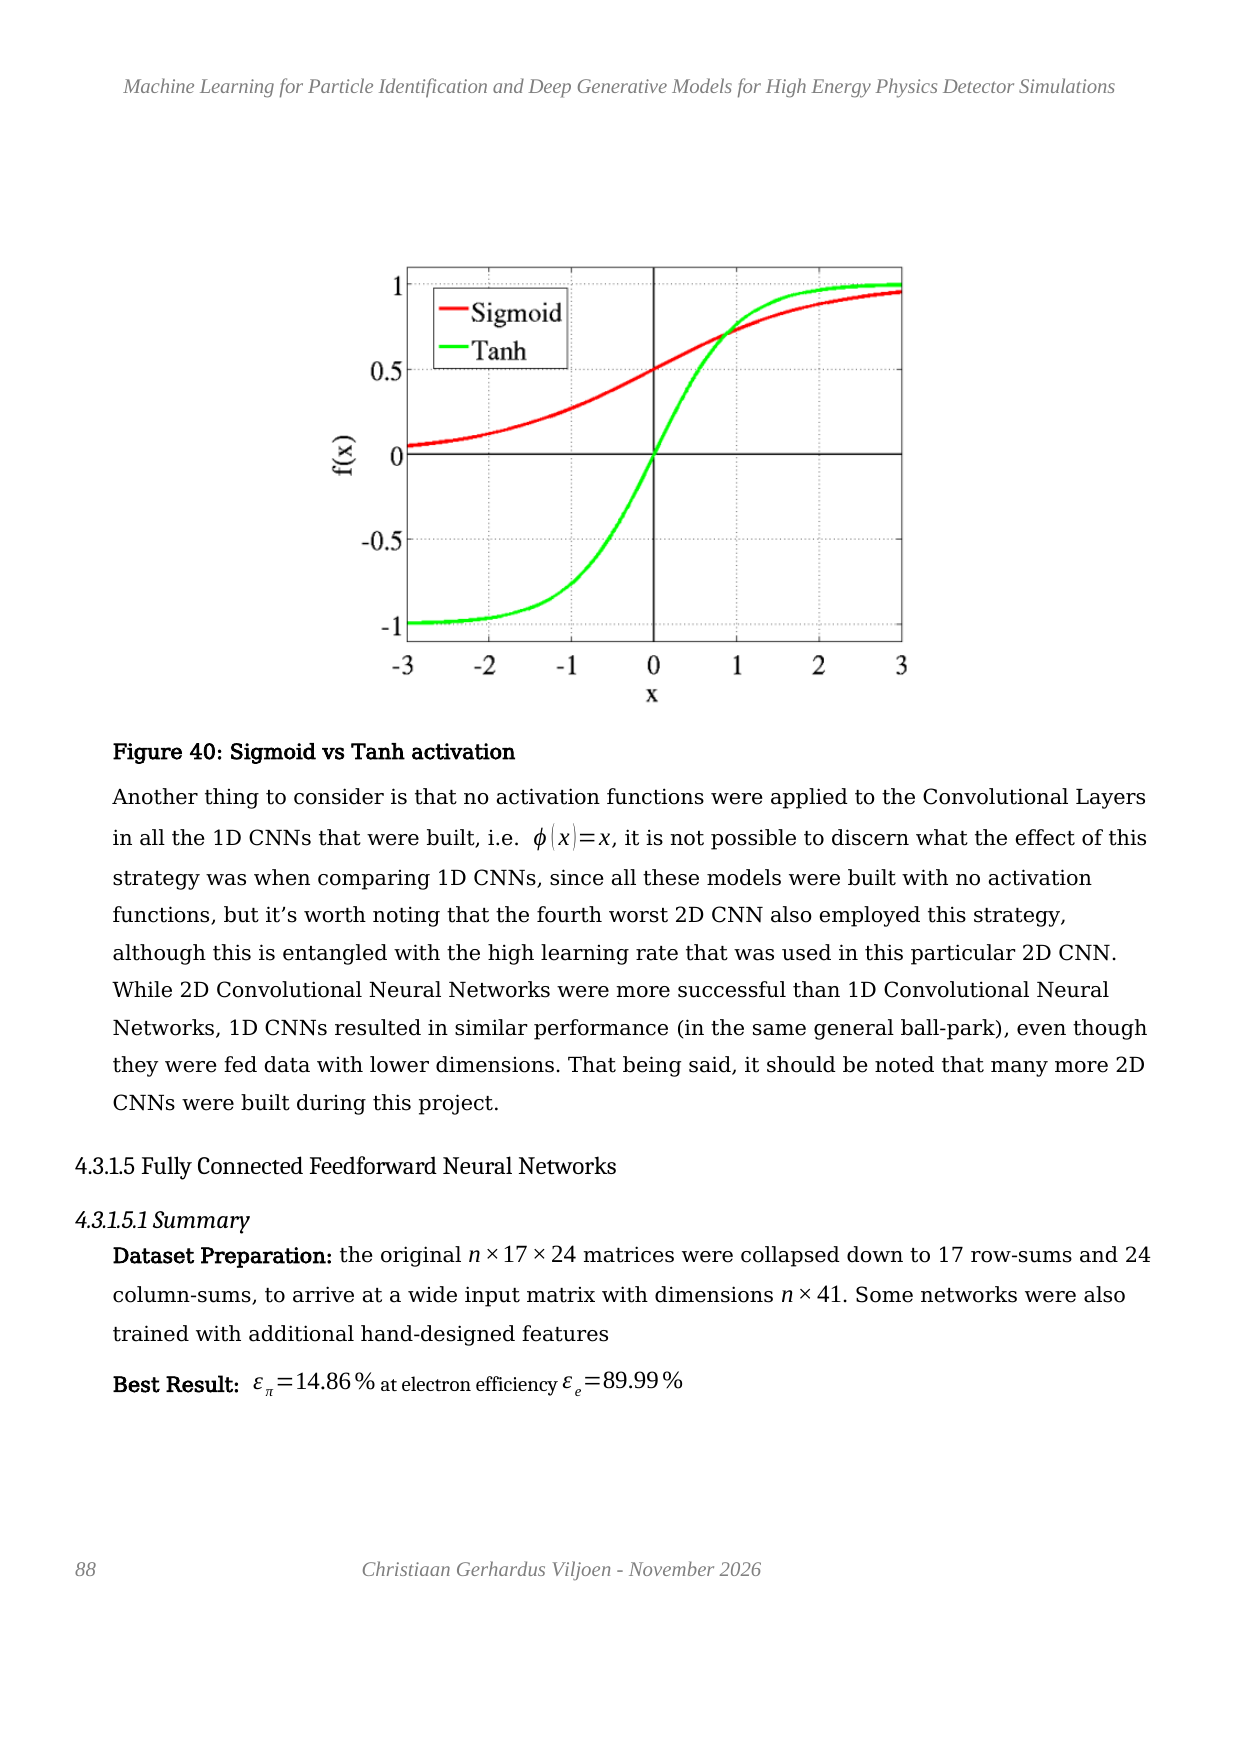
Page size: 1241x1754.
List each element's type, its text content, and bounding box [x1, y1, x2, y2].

text Figure 40: Sigmoid vs Tanh activation [112, 738, 1165, 763]
text Dataset Preparation: the original matrices were collapsed down to 17 row-sums and 24 column-sums, to arrive at a wide input matrix with dimensions . Some networks were also trained with additional hand-designed features [112, 1241, 1165, 1346]
picture [311, 226, 966, 718]
text Best Result: at electron efficiency [112, 1367, 1165, 1400]
text Another thing to consider is that no activation functions were applied to the Convolutional Layers in all the 1D CNNs that were built, i.e. , it is not possible to discern what the effect of this strategy was when comparing 1D CNNs, since all these models were built with no activation functions, but it’s worth noting that the fourth worst 2D CNN also employed this strategy, although this is entangled with the high learning rate that was used in this particular 2D CNN. While 2D Convolutional Neural Networks were more successful than 1D Convolutional Neural Networks, 1D CNNs resulted in similar performance (in the same general ball-park), even though they were fed data with lower dimensions. That being said, it should be noted that many more 2D CNNs were built during this project. [112, 784, 1165, 1115]
subtitle Summary [75, 1206, 1165, 1235]
subtitle Fully Connected Feedforward Neural Networks [75, 1152, 1165, 1181]
